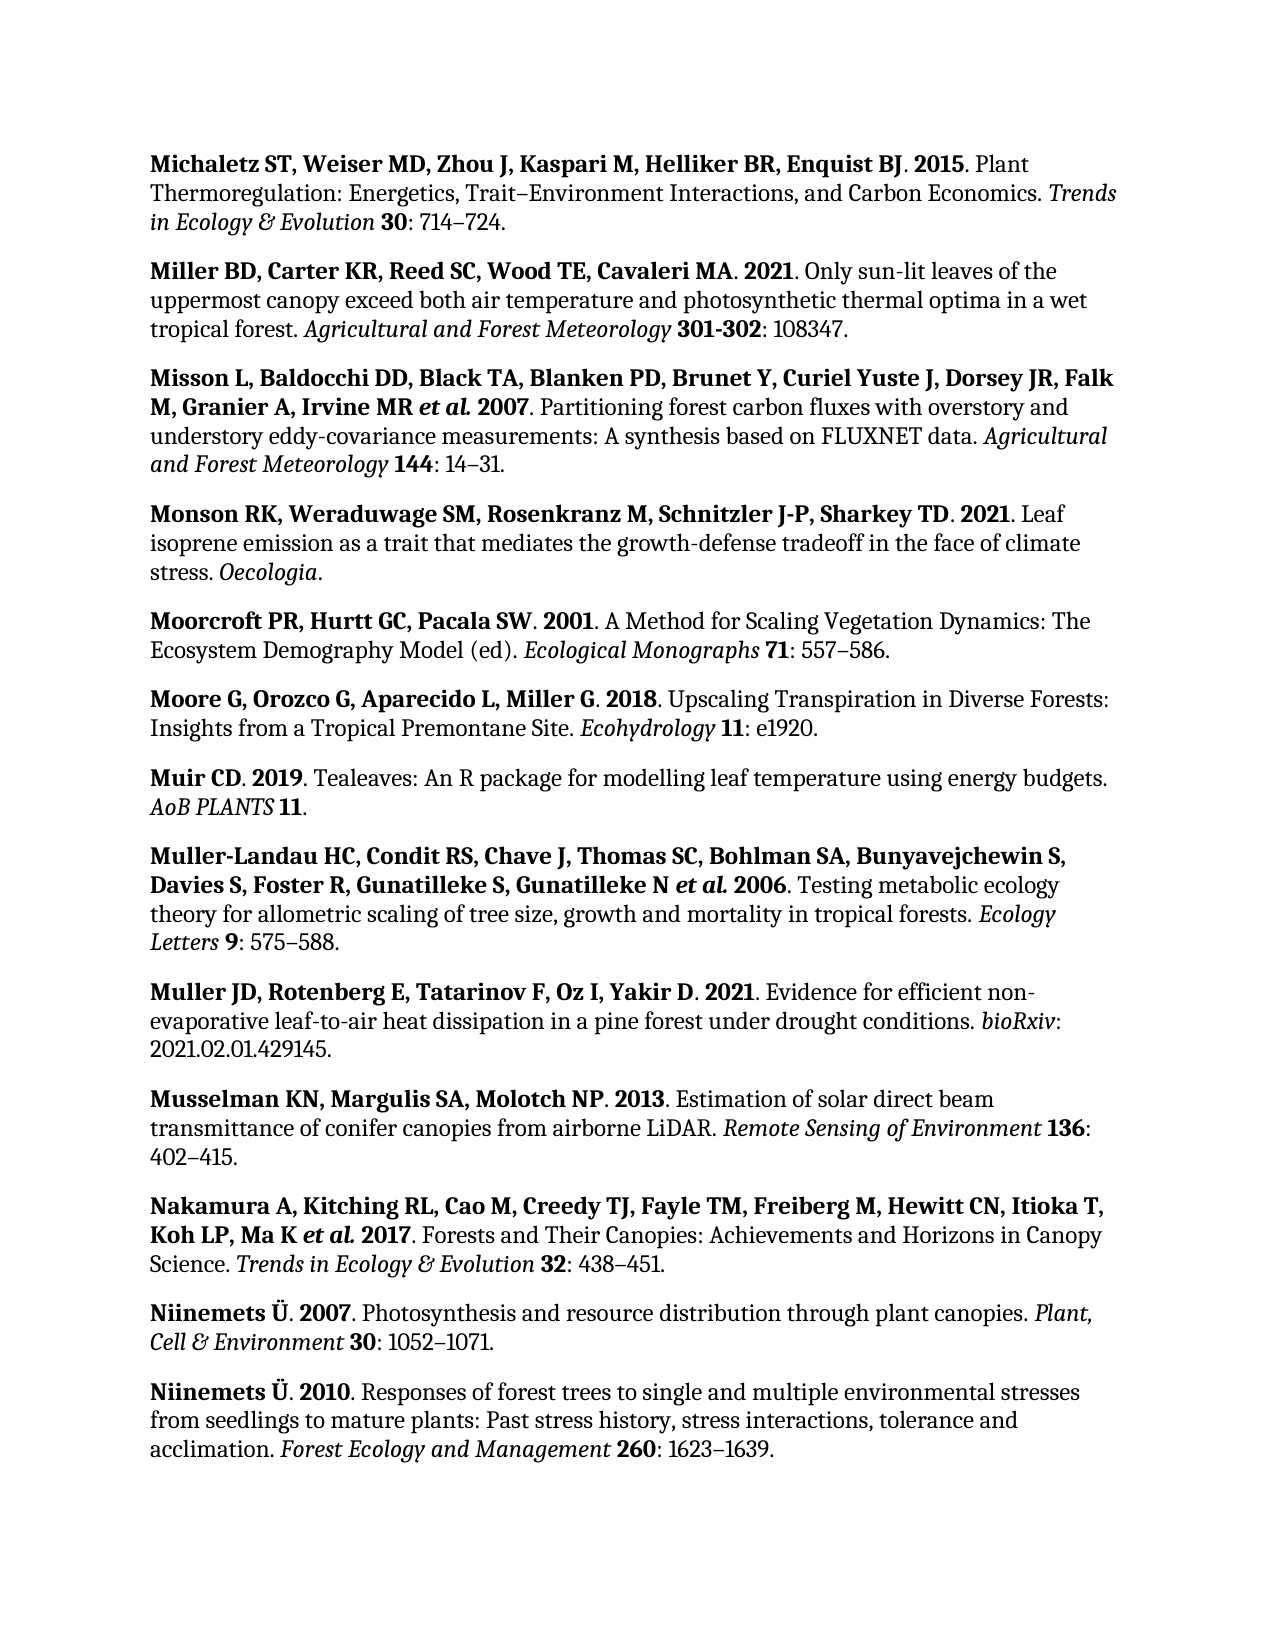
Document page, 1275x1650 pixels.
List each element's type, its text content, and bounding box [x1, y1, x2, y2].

text Nakamura A, Kitching RL, Cao M, Creedy TJ, Fayle TM, Freiberg M, Hewitt CN, Itioka T, Koh LP, Ma K et al. 2017. Forests and Their Canopies: Achievements and Horizons in Canopy Science. Trends in Ecology & Evolution 32: 438–451. [150, 1192, 1125, 1278]
text Misson L, Baldocchi DD, Black TA, Blanken PD, Brunet Y, Curiel Yuste J, Dorsey JR, Falk M, Granier A, Irvine MR et al. 2007. Partitioning forest carbon fluxes with overstory and understory eddy-covariance measurements: A synthesis based on FLUXNET data. Agricultural and Forest Meteorology 144: 14–31. [150, 364, 1125, 479]
text Muir CD. 2019. Tealeaves: An R package for modelling leaf temperature using energy budgets. AoB PLANTS 11. [150, 764, 1125, 821]
text Michaletz ST, Weiser MD, Zhou J, Kaspari M, Helliker BR, Enquist BJ. 2015. Plant Thermoregulation: Energetics, Trait–Environment Interactions, and Carbon Economics. Trends in Ecology & Evolution 30: 714–724. [150, 150, 1125, 236]
text Niinemets Ü. 2010. Responses of forest trees to single and multiple environmental stresses from seedlings to mature plants: Past stress history, stress interactions, tolerance and acclimation. Forest Ecology and Management 260: 1623–1639. [150, 1377, 1125, 1464]
text Musselman KN, Margulis SA, Molotch NP. 2013. Estimation of solar direct beam transmittance of conifer canopies from airborne LiDAR. Remote Sensing of Environment 136: 402–415. [150, 1085, 1125, 1171]
text Muller-Landau HC, Condit RS, Chave J, Thomas SC, Bohlman SA, Bunyavejchewin S, Davies S, Foster R, Gunatilleke S, Gunatilleke N et al. 2006. Testing metabolic ecology theory for allometric scaling of tree size, growth and mortality in tropical forests. Ecology Letters 9: 575–588. [150, 842, 1125, 957]
text Monson RK, Weraduwage SM, Rosenkranz M, Schnitzler J-P, Sharkey TD. 2021. Leaf isoprene emission as a trait that mediates the growth-defense tradeoff in the face of climate stress. Oecologia. [150, 500, 1125, 586]
text Muller JD, Rotenberg E, Tatarinov F, Oz I, Yakir D. 2021. Evidence for efficient non-evaporative leaf-to-air heat dissipation in a pine forest under drought conditions. bioRxiv: 2021.02.01.429145. [150, 978, 1125, 1064]
text Miller BD, Carter KR, Reed SC, Wood TE, Cavaleri MA. 2021. Only sun-lit leaves of the uppermost canopy exceed both air temperature and photosynthetic thermal optima in a wet tropical forest. Agricultural and Forest Meteorology 301-302: 108347. [150, 257, 1125, 343]
text Moorcroft PR, Hurtt GC, Pacala SW. 2001. A Method for Scaling Vegetation Dynamics: The Ecosystem Demography Model (ed). Ecological Monographs 71: 557–586. [150, 607, 1125, 664]
text Moore G, Orozco G, Aparecido L, Miller G. 2018. Upscaling Transpiration in Diverse Forests: Insights from a Tropical Premontane Site. Ecohydrology 11: e1920. [150, 685, 1125, 743]
text Niinemets Ü. 2007. Photosynthesis and resource distribution through plant canopies. Plant, Cell & Environment 30: 1052–1071. [150, 1299, 1125, 1357]
